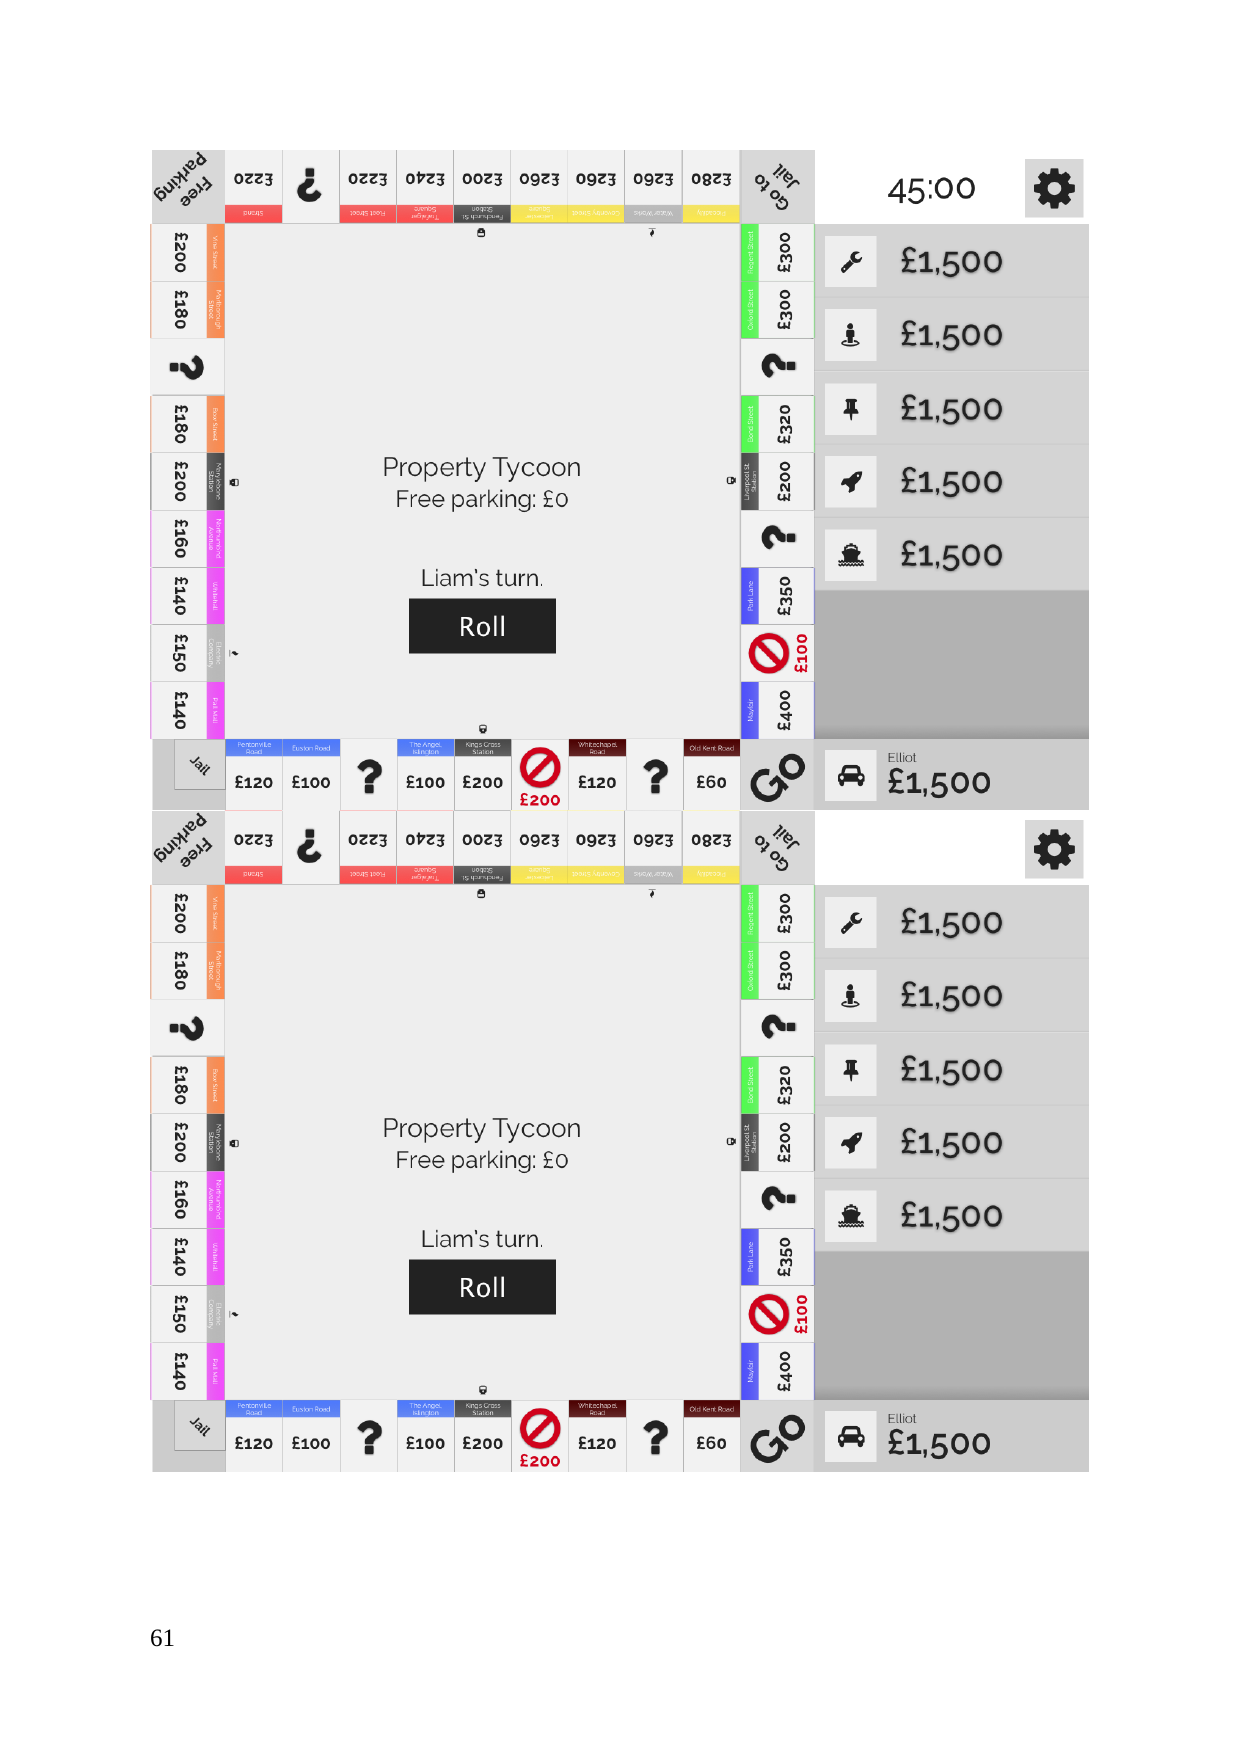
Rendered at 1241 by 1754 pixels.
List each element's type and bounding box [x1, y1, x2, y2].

picture [150, 150, 1089, 1472]
